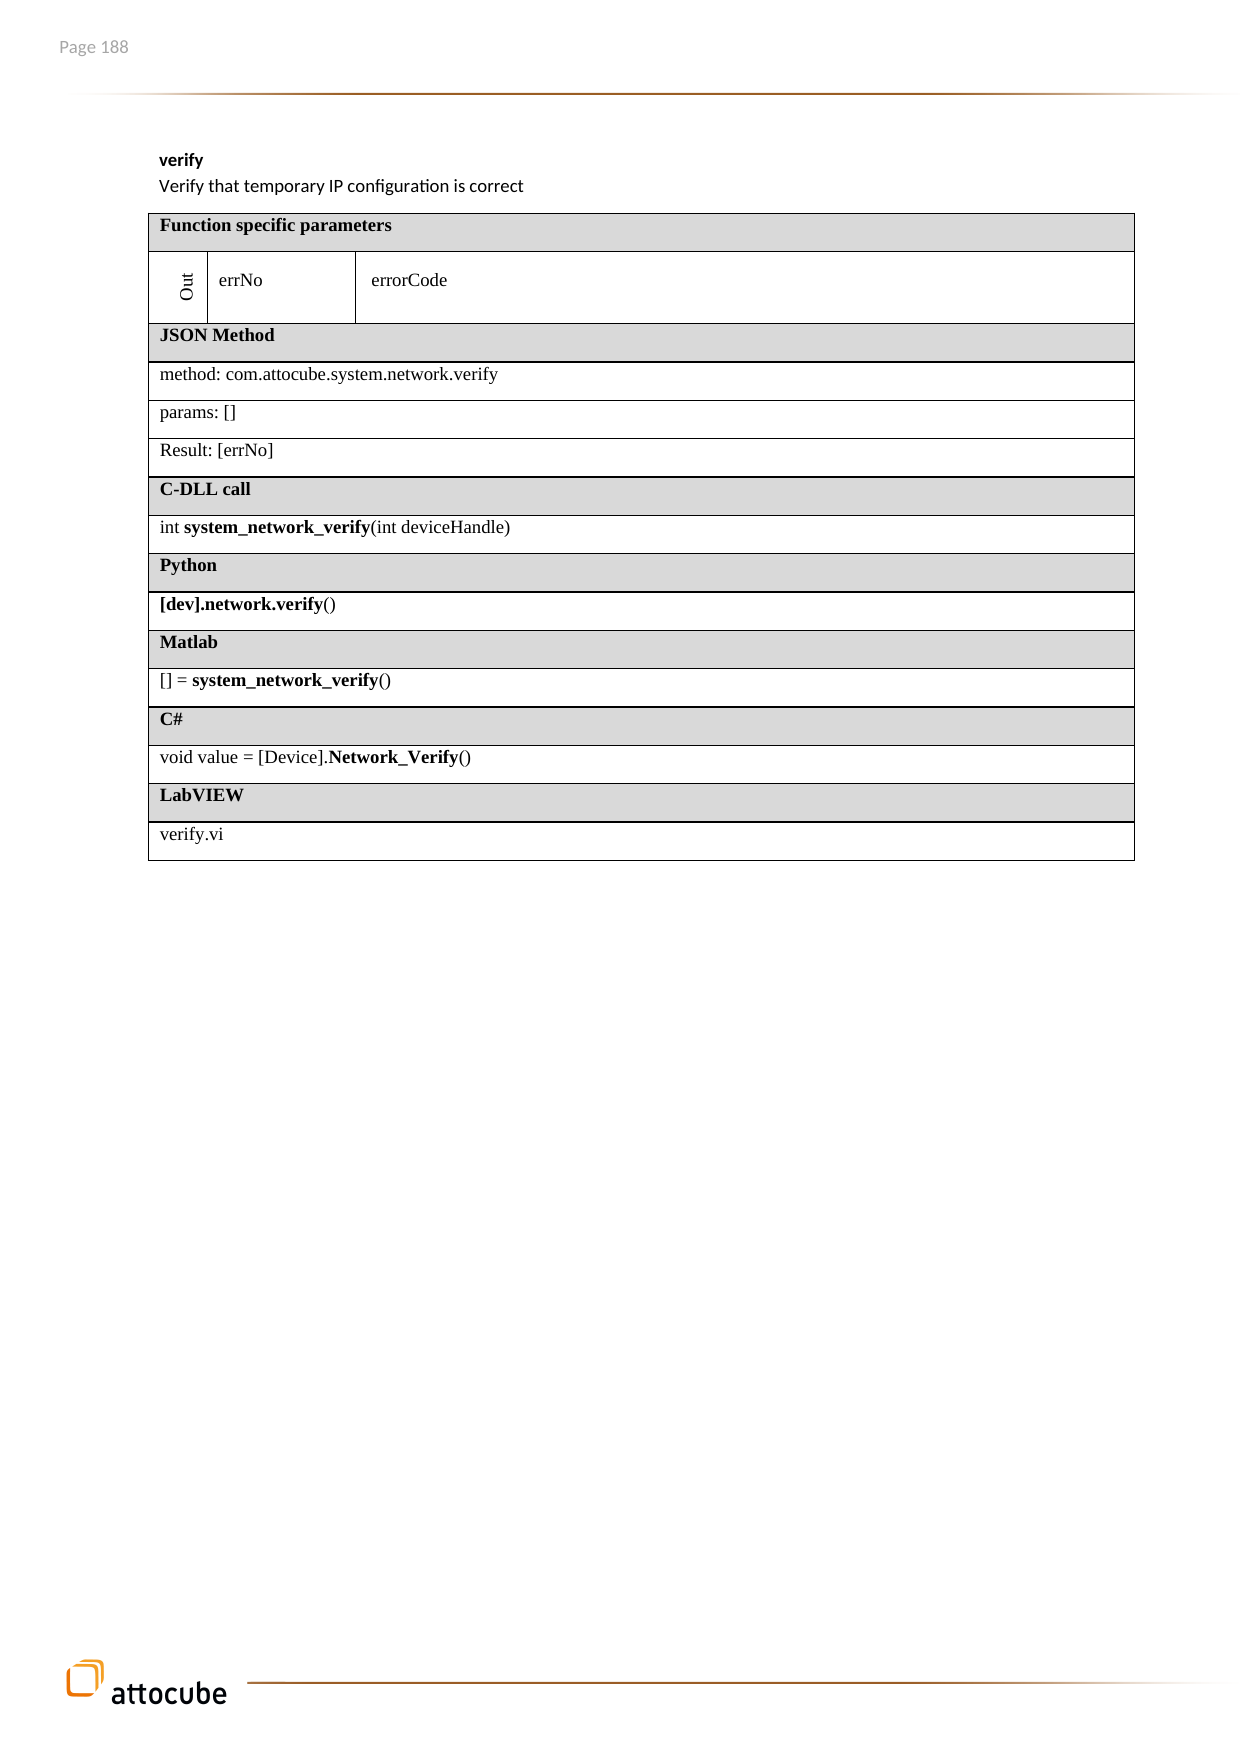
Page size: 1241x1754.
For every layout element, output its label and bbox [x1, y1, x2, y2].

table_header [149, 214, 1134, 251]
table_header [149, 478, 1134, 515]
picture [10, 1651, 1240, 1711]
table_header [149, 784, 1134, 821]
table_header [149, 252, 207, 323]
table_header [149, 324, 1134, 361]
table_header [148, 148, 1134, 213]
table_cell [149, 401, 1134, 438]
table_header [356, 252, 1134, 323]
picture [68, 82, 1241, 108]
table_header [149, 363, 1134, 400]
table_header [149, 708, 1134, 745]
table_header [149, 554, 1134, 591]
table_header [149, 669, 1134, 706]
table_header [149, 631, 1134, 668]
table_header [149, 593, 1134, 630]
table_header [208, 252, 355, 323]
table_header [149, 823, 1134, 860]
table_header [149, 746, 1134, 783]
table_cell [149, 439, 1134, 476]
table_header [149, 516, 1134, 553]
